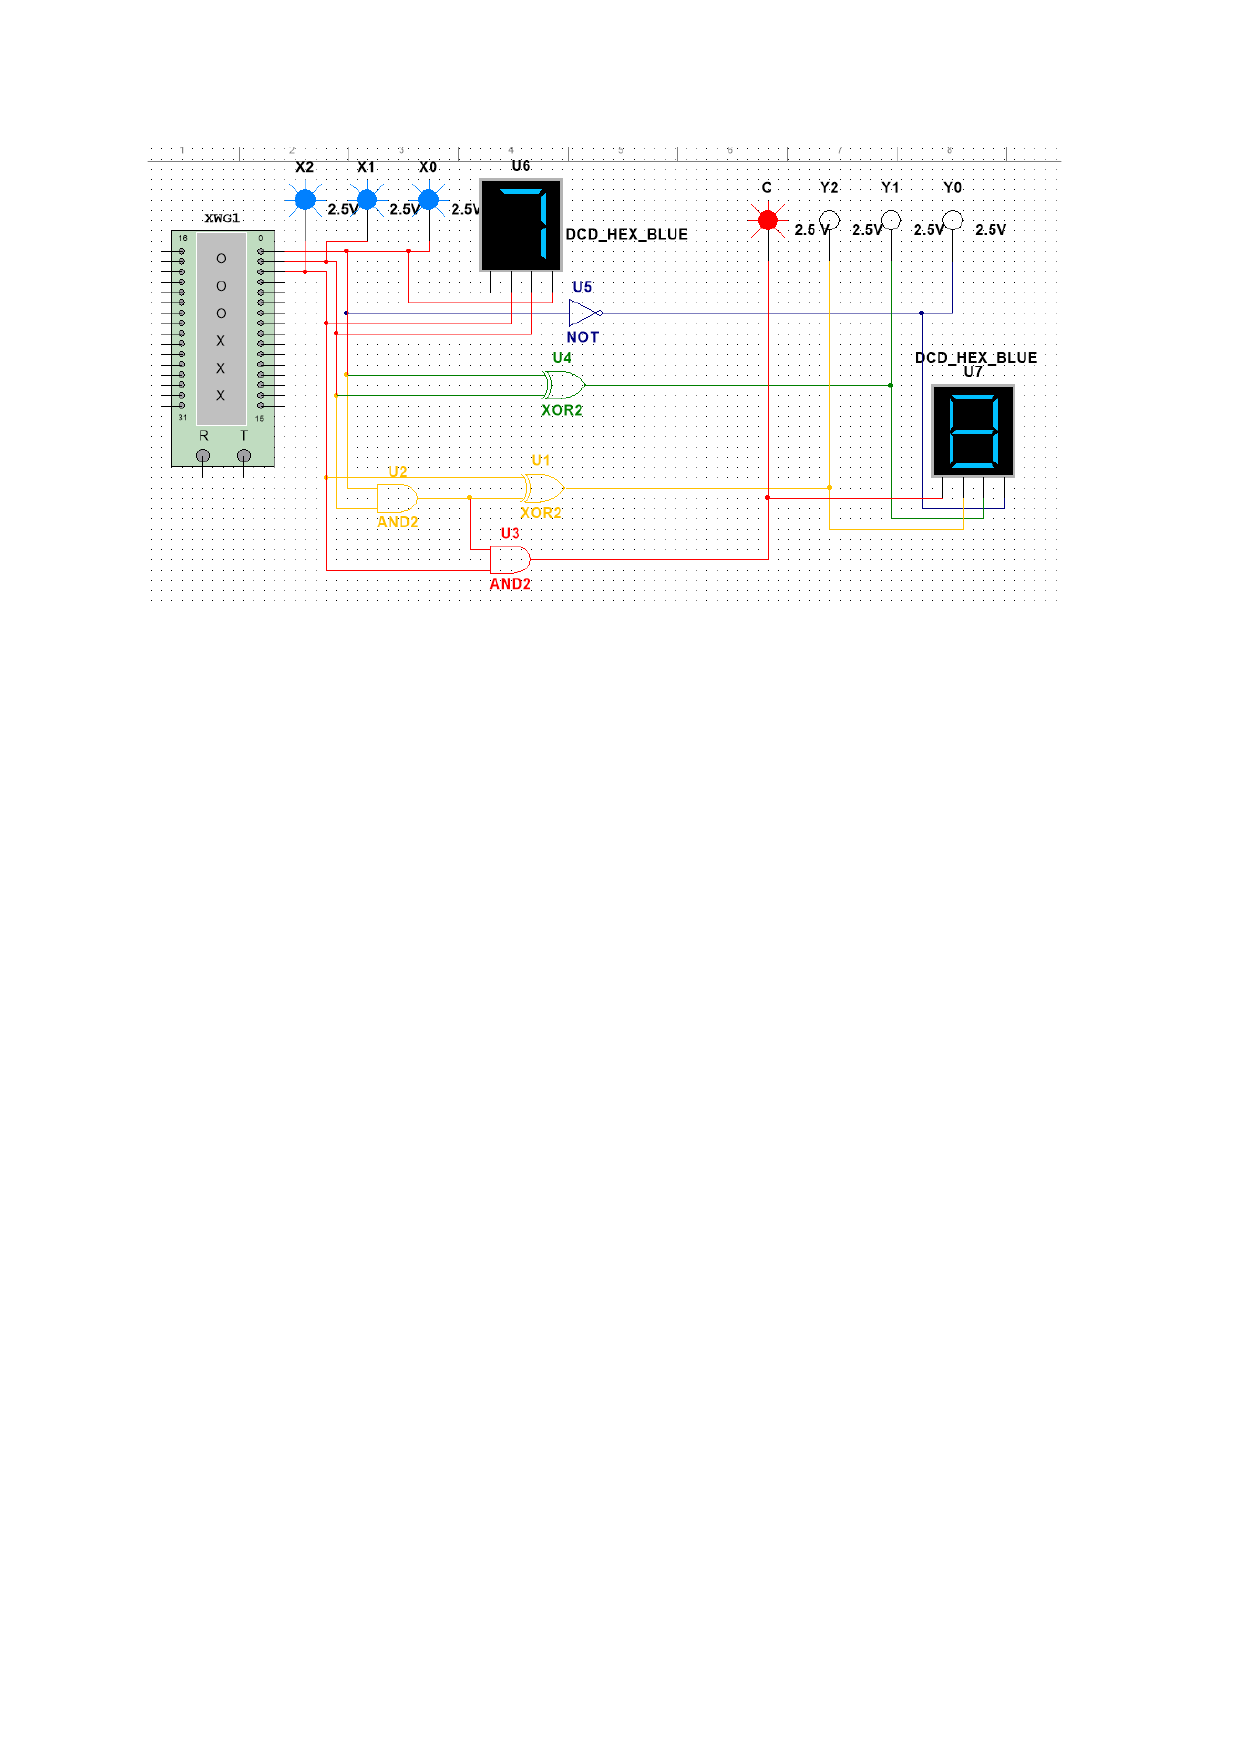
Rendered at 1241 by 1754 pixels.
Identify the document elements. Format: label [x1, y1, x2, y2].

picture [147, 147, 1062, 610]
